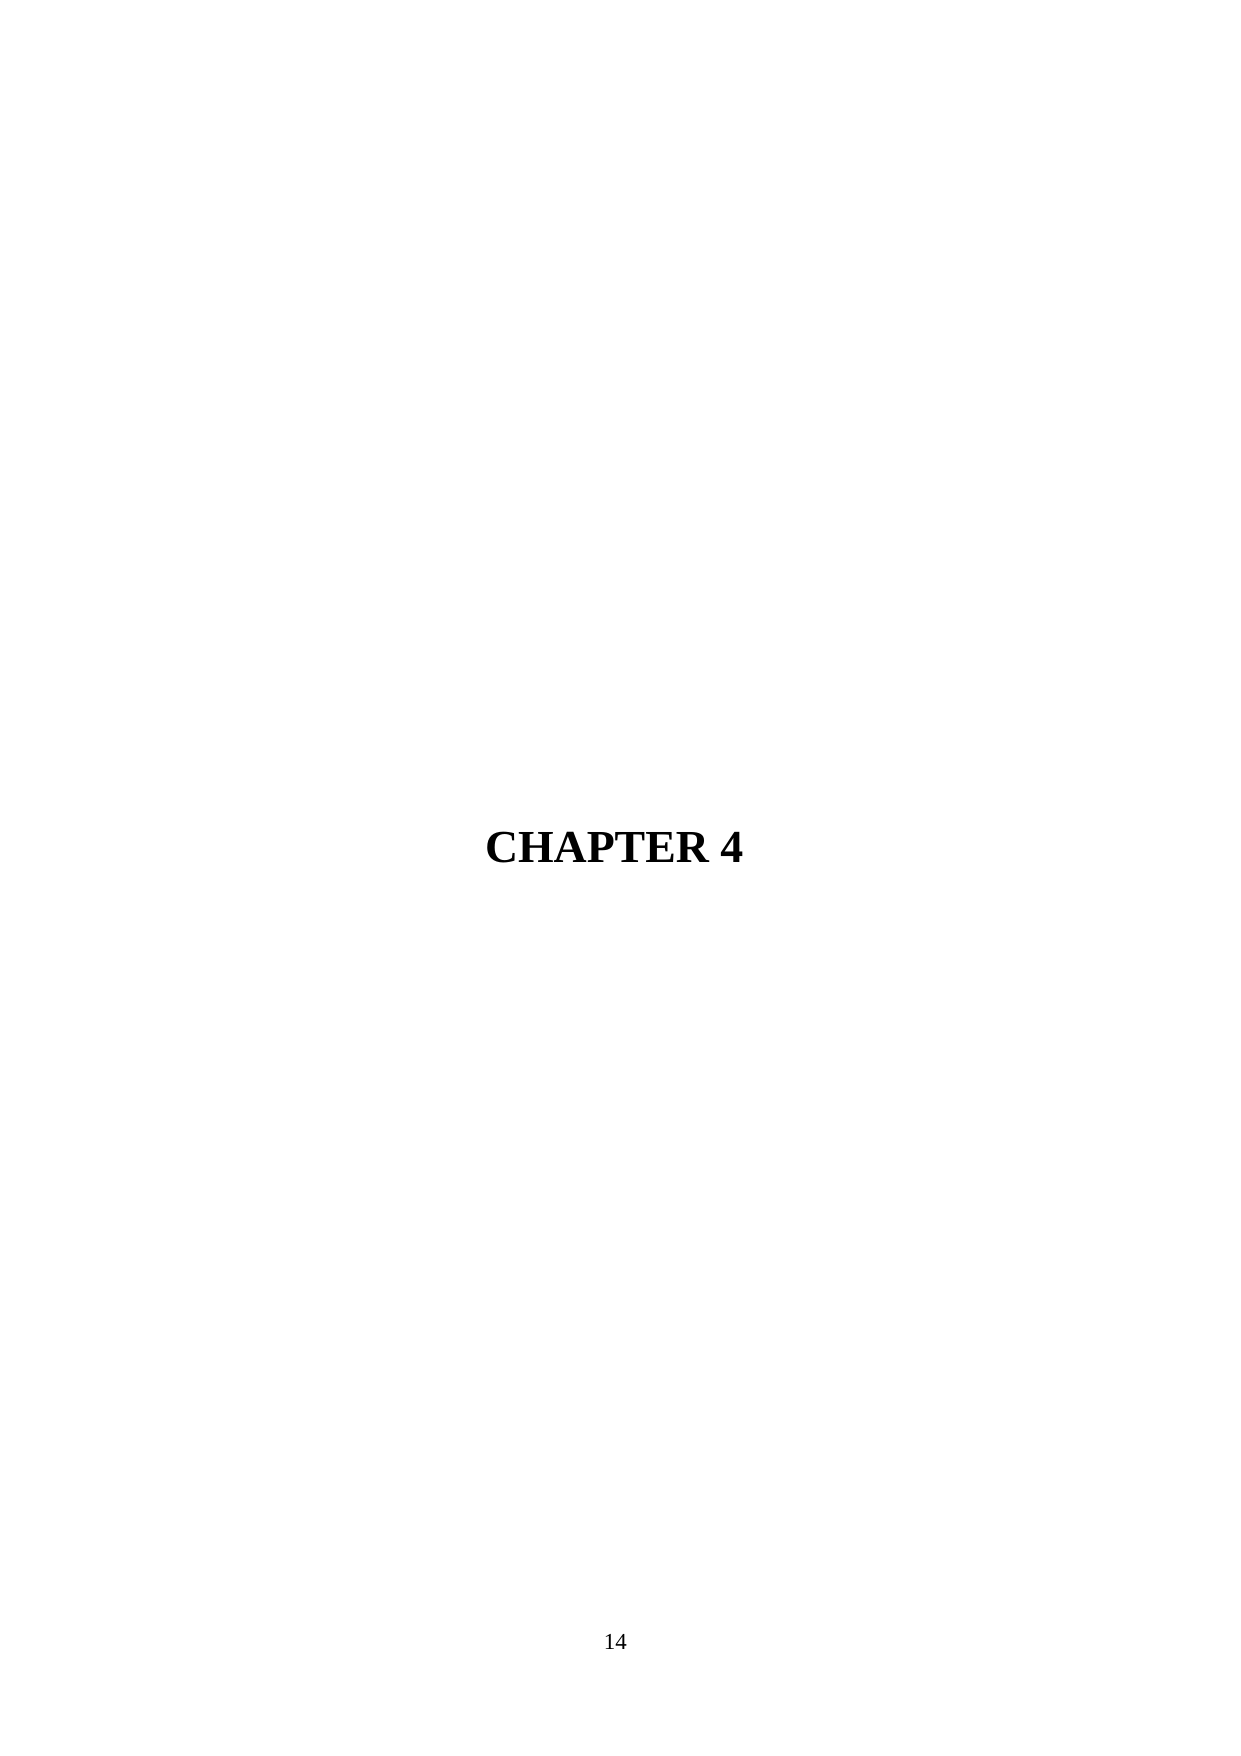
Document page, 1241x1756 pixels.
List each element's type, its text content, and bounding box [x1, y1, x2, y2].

subtitle CHAPTER 4 [37, 820, 1191, 873]
